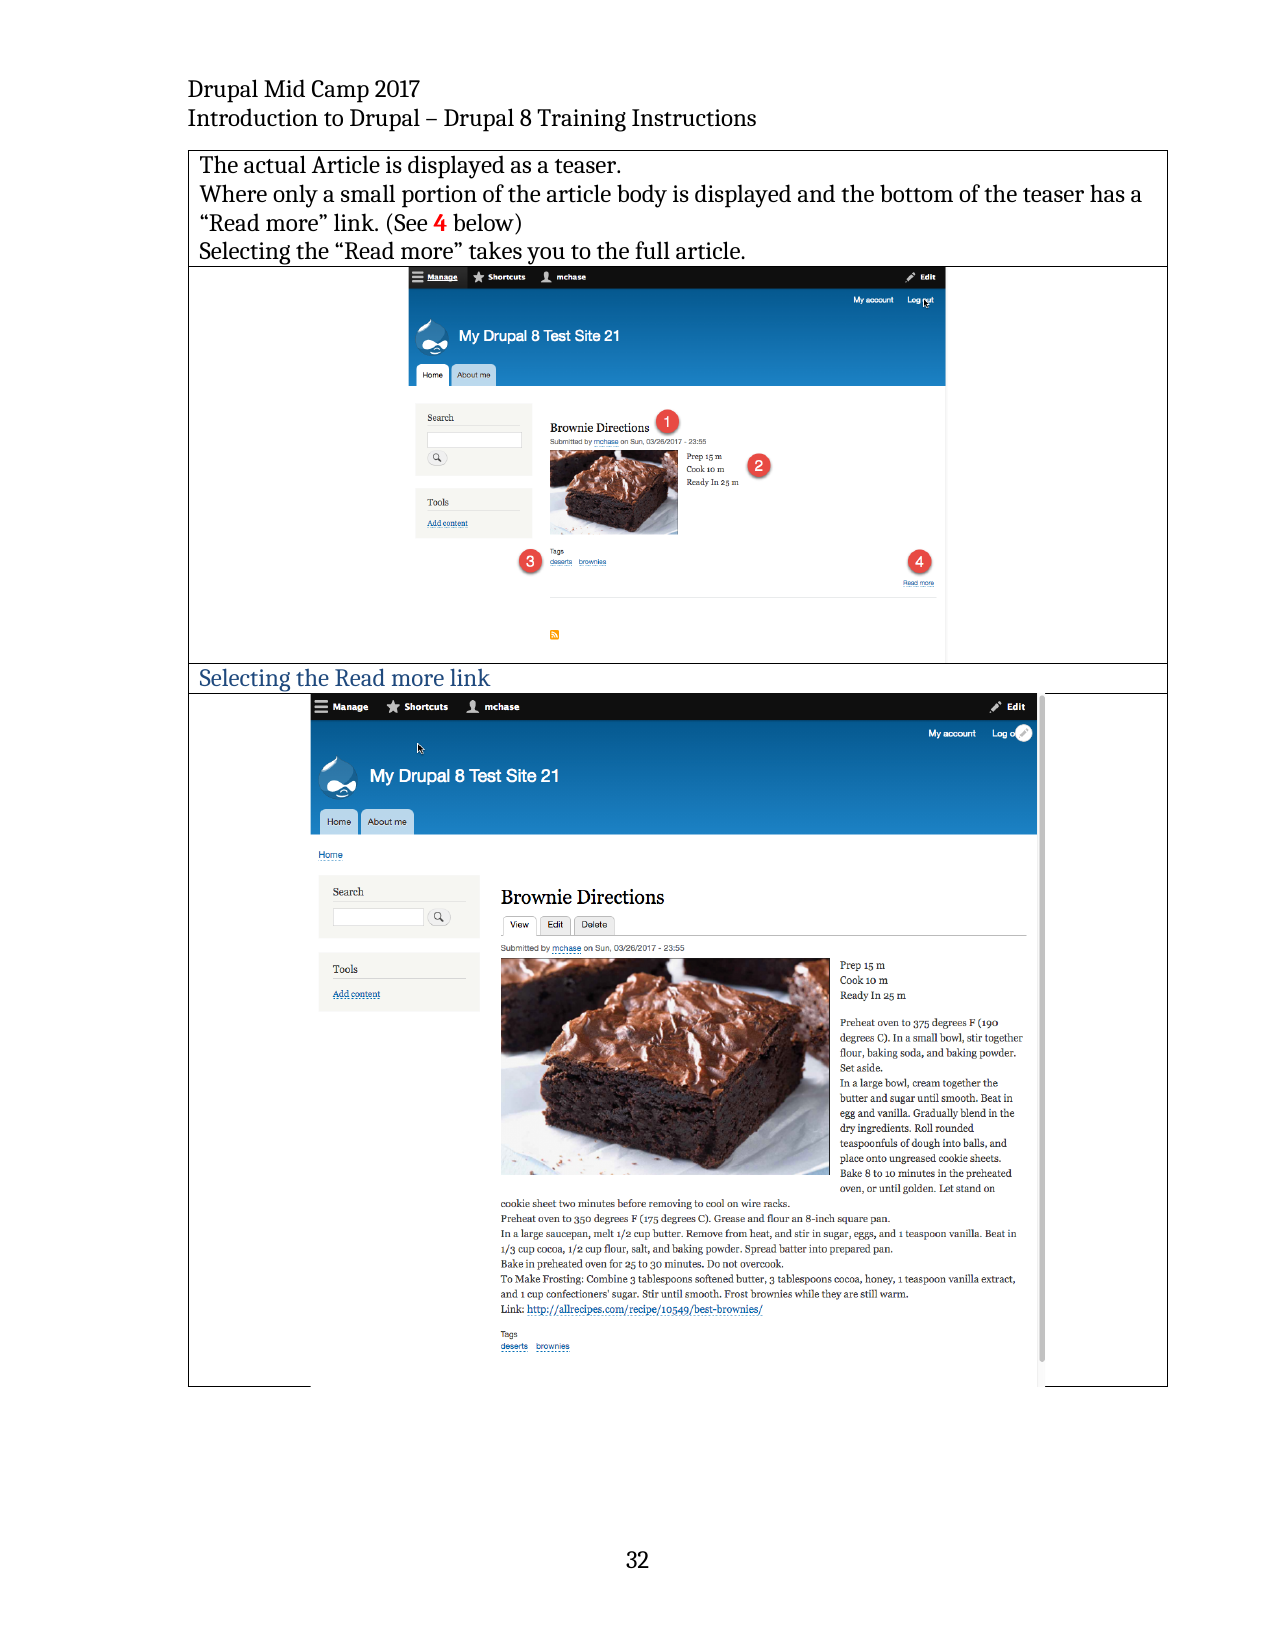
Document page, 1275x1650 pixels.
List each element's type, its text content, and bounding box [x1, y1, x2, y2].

picture [408, 267, 948, 663]
table_cell [948, 267, 1167, 663]
table_cell [189, 267, 408, 663]
table_cell Selecting the Read more link [189, 664, 1167, 692]
table_cell [1046, 694, 1167, 1386]
table_header The actual Article is displayed as a teaser. Where only a small portion of the article body is displayed and the bottom of the teaser has a “Read more” link. (See 4 below) Selecting the “Read more” takes you to the full article. [189, 151, 1167, 266]
table_cell [189, 694, 310, 1386]
picture [310, 693, 1046, 1387]
